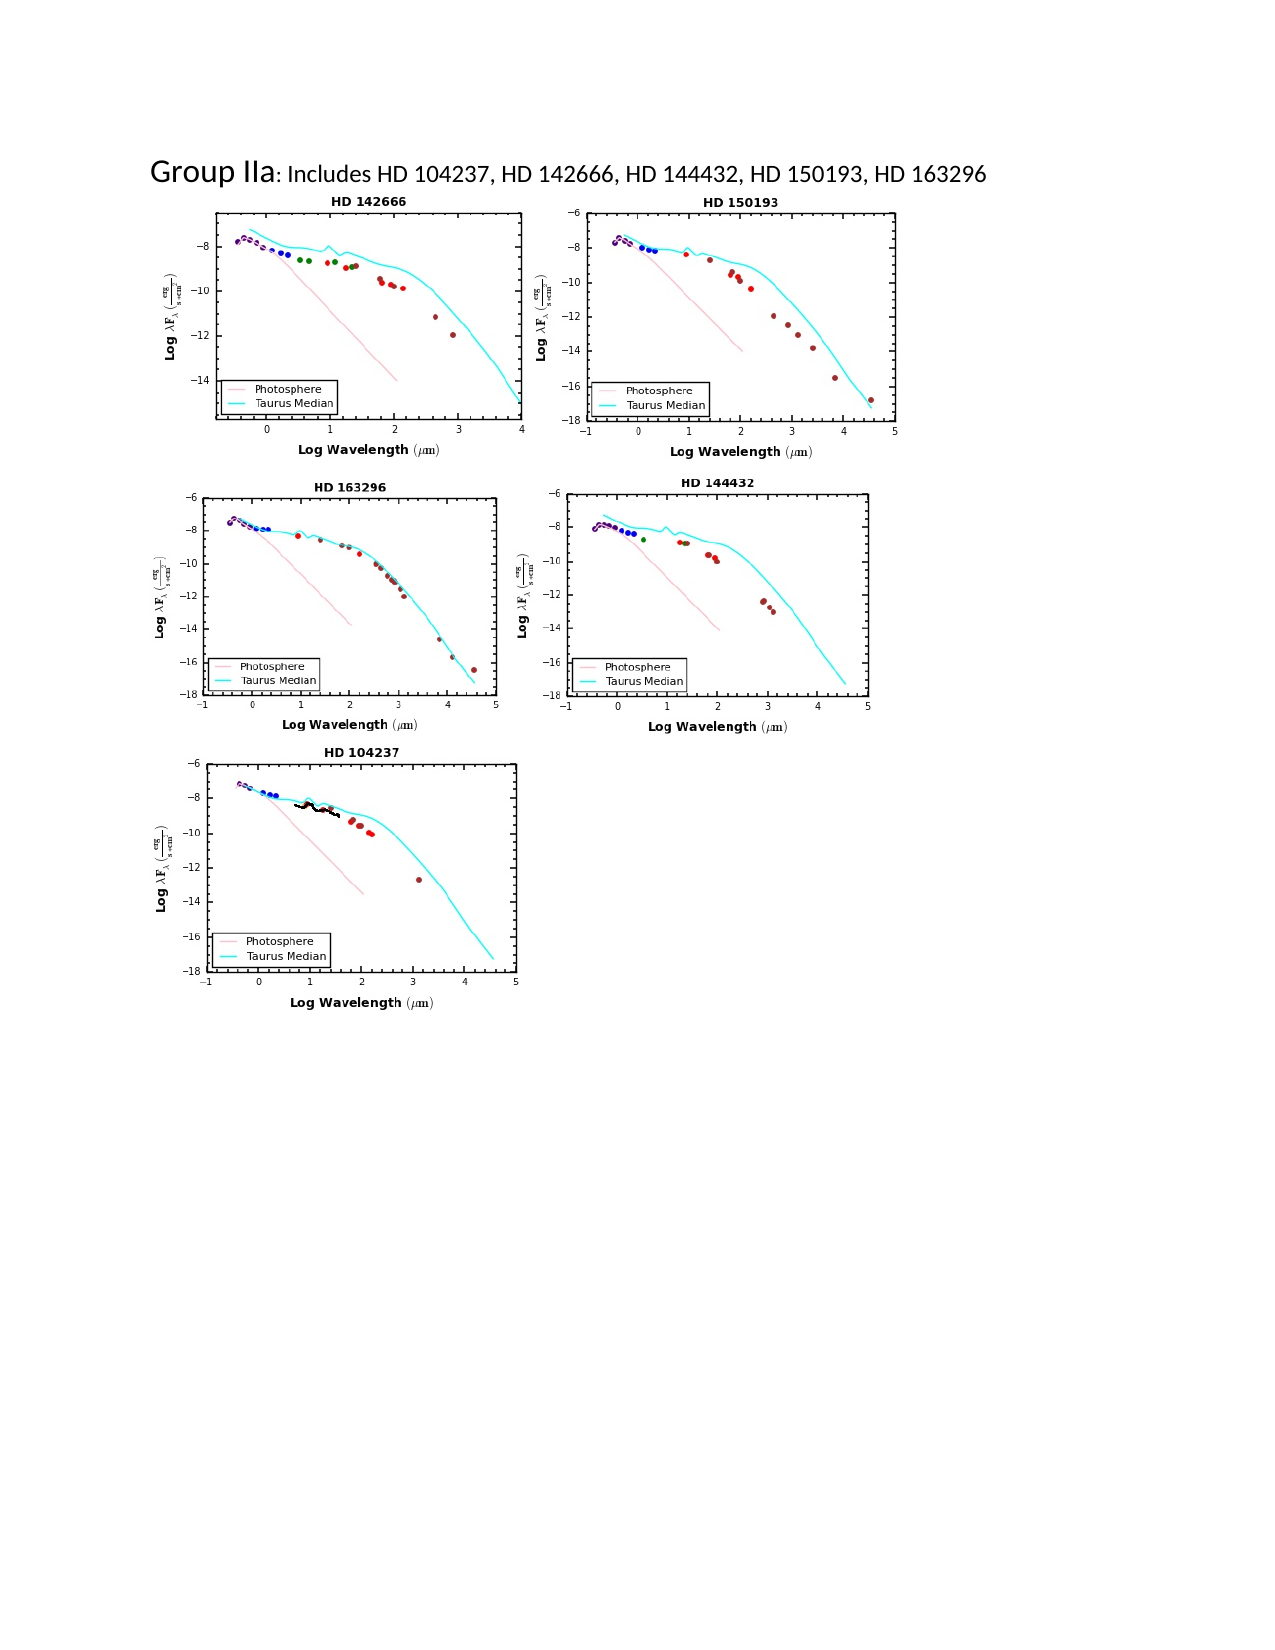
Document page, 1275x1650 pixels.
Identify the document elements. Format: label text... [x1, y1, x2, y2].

picture [512, 470, 879, 736]
picture [150, 479, 508, 736]
picture [150, 743, 527, 1011]
picture [155, 192, 903, 463]
